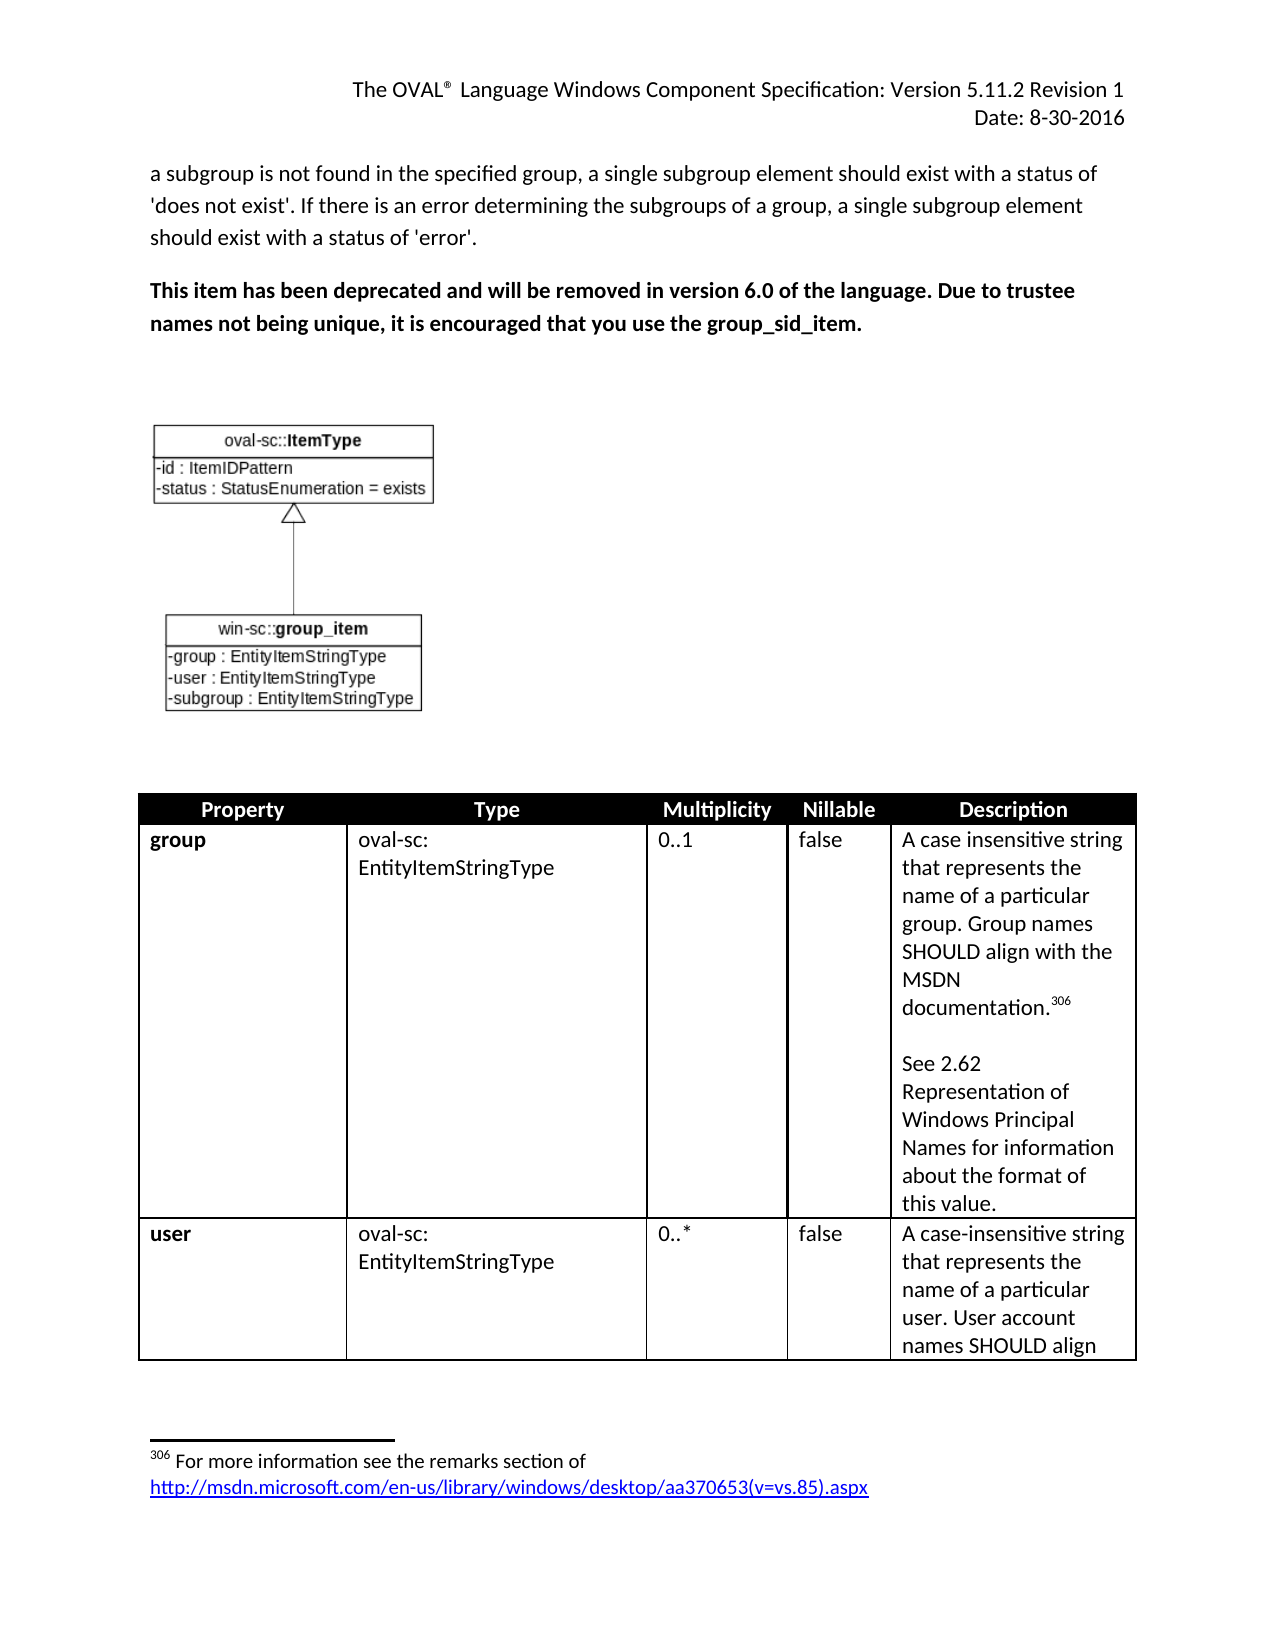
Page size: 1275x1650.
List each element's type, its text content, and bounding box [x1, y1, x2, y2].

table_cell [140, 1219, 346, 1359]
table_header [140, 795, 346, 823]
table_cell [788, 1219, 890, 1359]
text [150, 159, 1125, 251]
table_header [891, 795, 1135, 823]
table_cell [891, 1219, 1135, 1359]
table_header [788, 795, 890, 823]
text This item has been deprecated and will be removed in version 6.0 of the language. Due to trustee names not being unique, it is encouraged that you use the group_sid_item. [150, 276, 1125, 337]
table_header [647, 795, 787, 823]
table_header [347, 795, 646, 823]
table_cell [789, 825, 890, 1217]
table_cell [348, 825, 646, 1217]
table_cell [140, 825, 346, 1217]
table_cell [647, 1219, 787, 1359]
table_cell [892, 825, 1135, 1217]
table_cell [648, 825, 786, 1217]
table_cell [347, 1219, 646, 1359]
